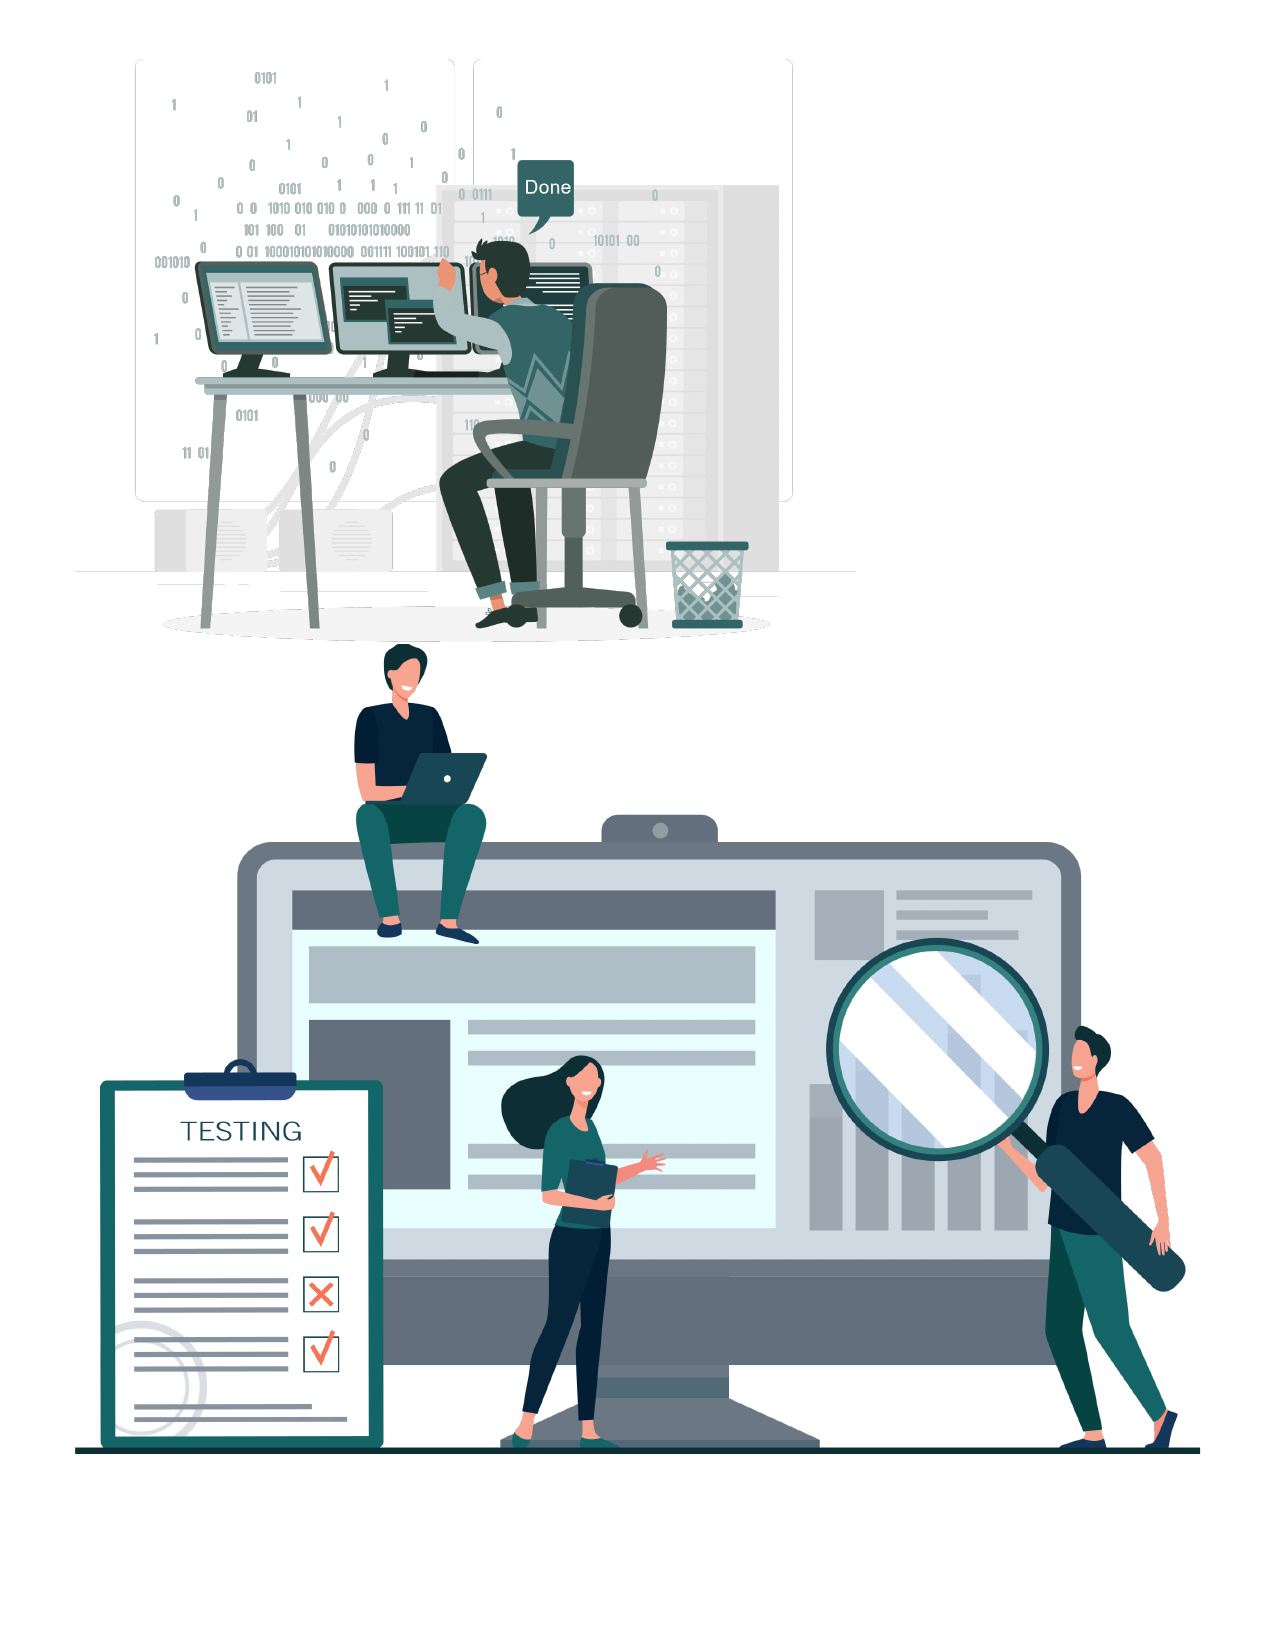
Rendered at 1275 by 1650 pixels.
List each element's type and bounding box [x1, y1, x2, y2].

picture [75, 59, 857, 642]
picture [75, 644, 1200, 1454]
